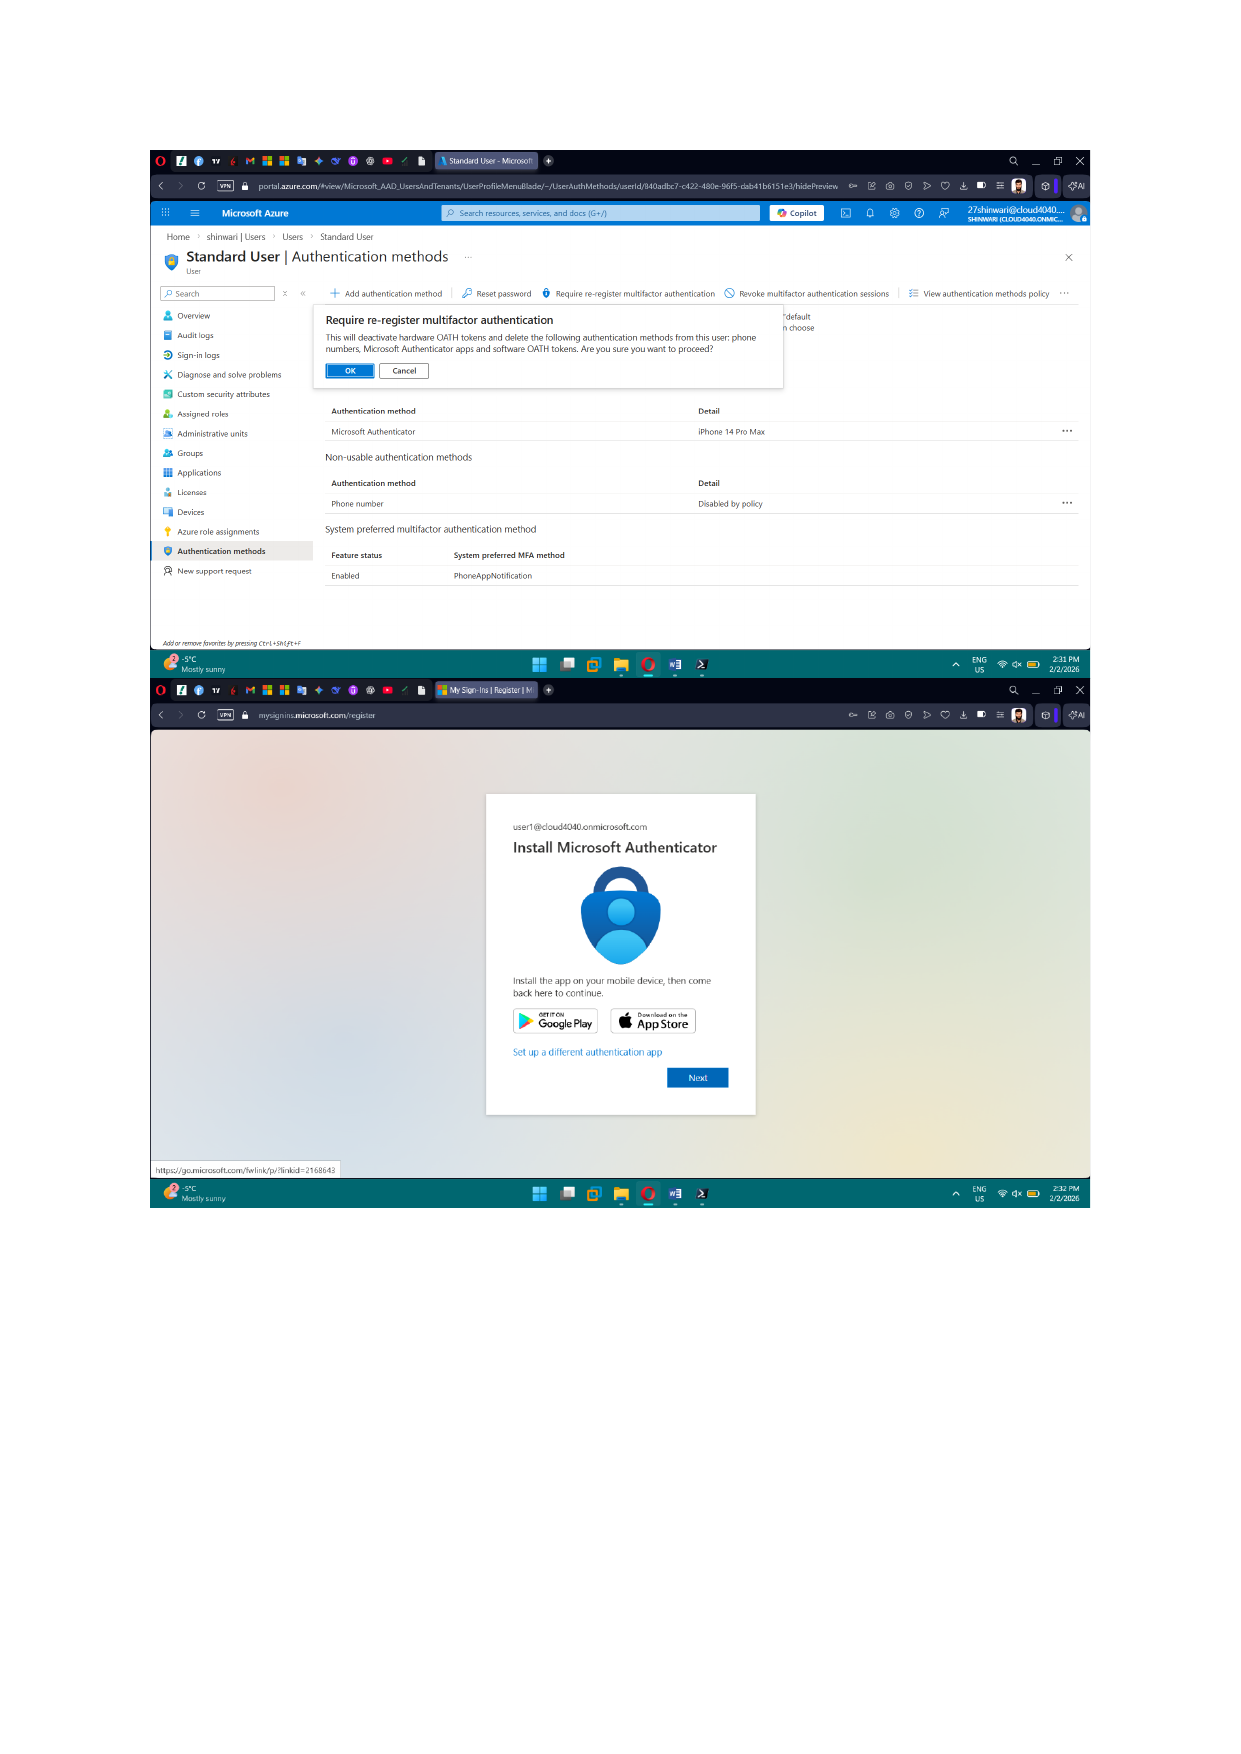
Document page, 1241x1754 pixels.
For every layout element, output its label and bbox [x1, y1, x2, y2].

picture [150, 150, 1091, 1208]
